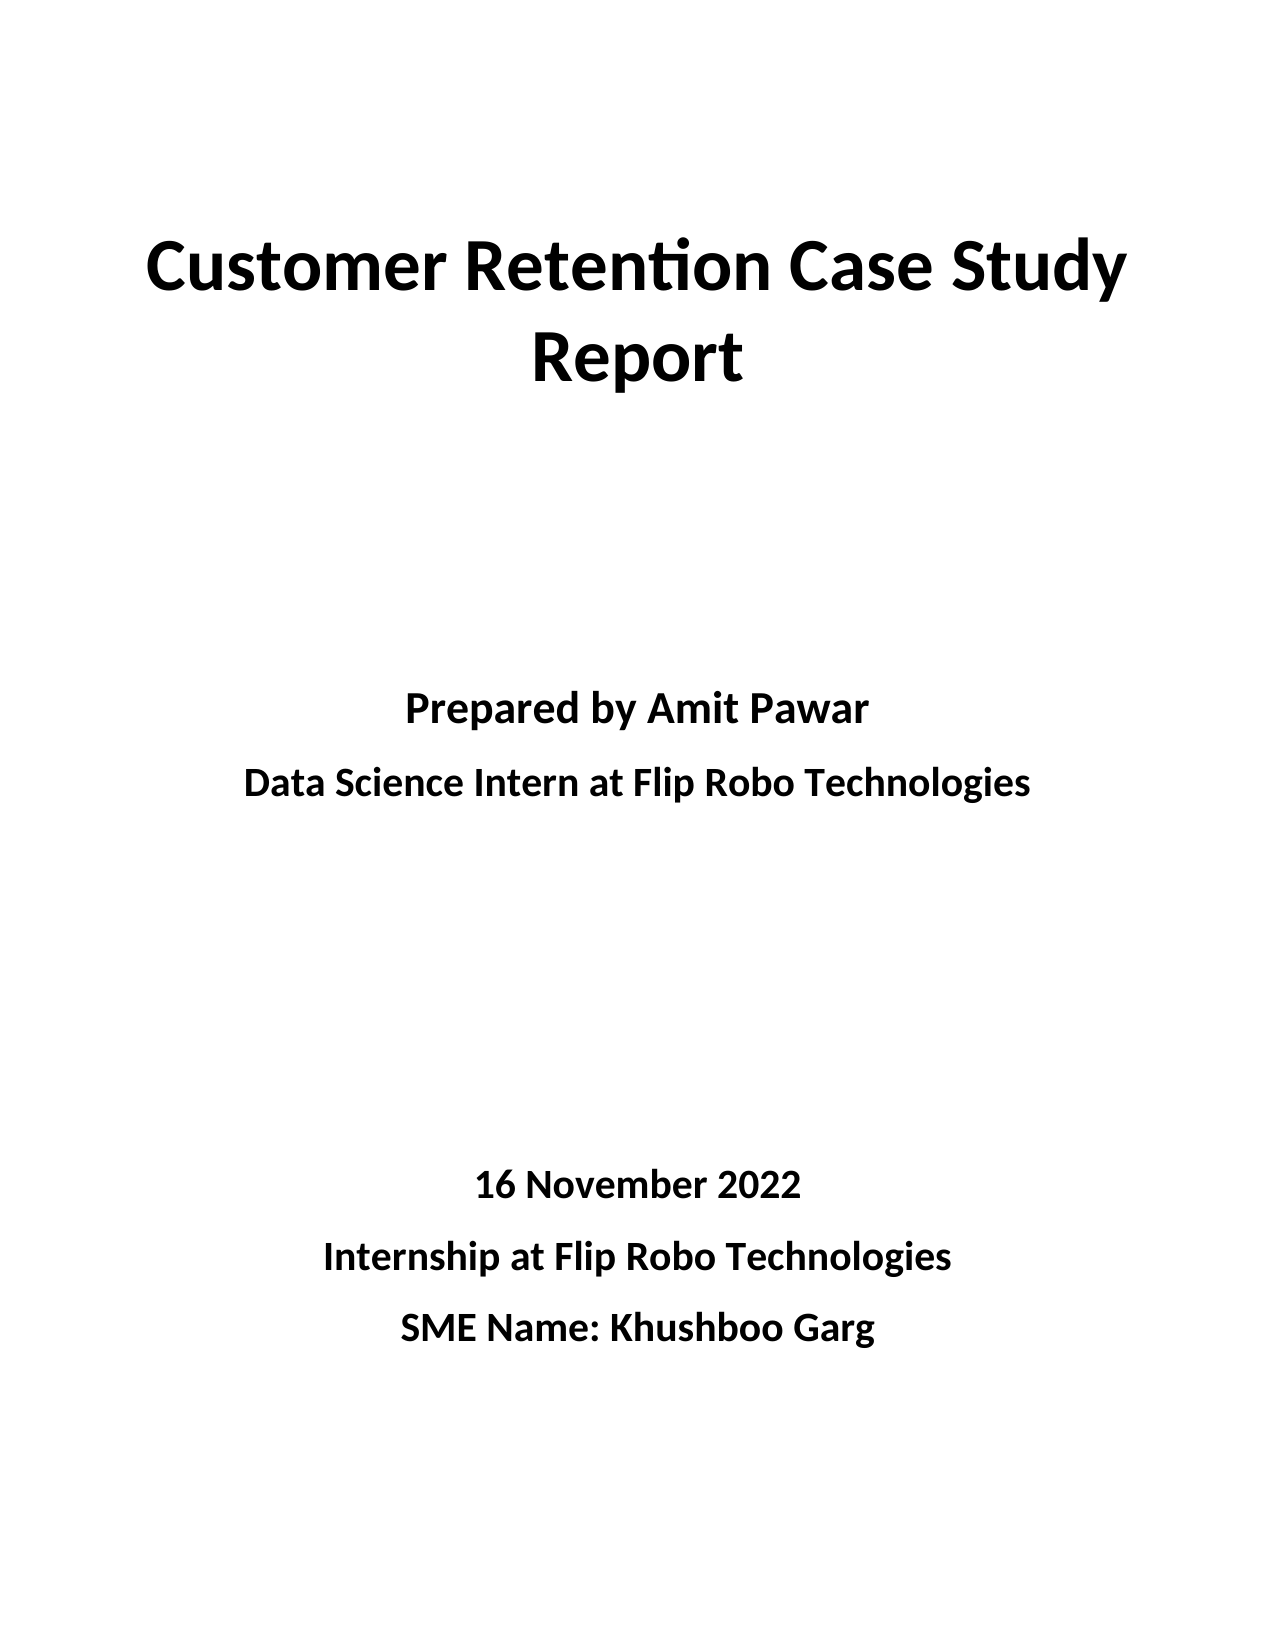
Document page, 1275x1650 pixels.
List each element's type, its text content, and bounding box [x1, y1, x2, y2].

text Data Science Intern at Flip Robo Technologies [75, 756, 1200, 807]
text Internship at Flip Robo Technologies [75, 1230, 1200, 1281]
text Prepared by Amit Pawar [75, 679, 1200, 735]
text Customer Retention Case Study Report [75, 217, 1200, 401]
text 16 November 2022 [75, 1158, 1200, 1209]
text SME Name: Khushboo Garg [75, 1301, 1200, 1352]
